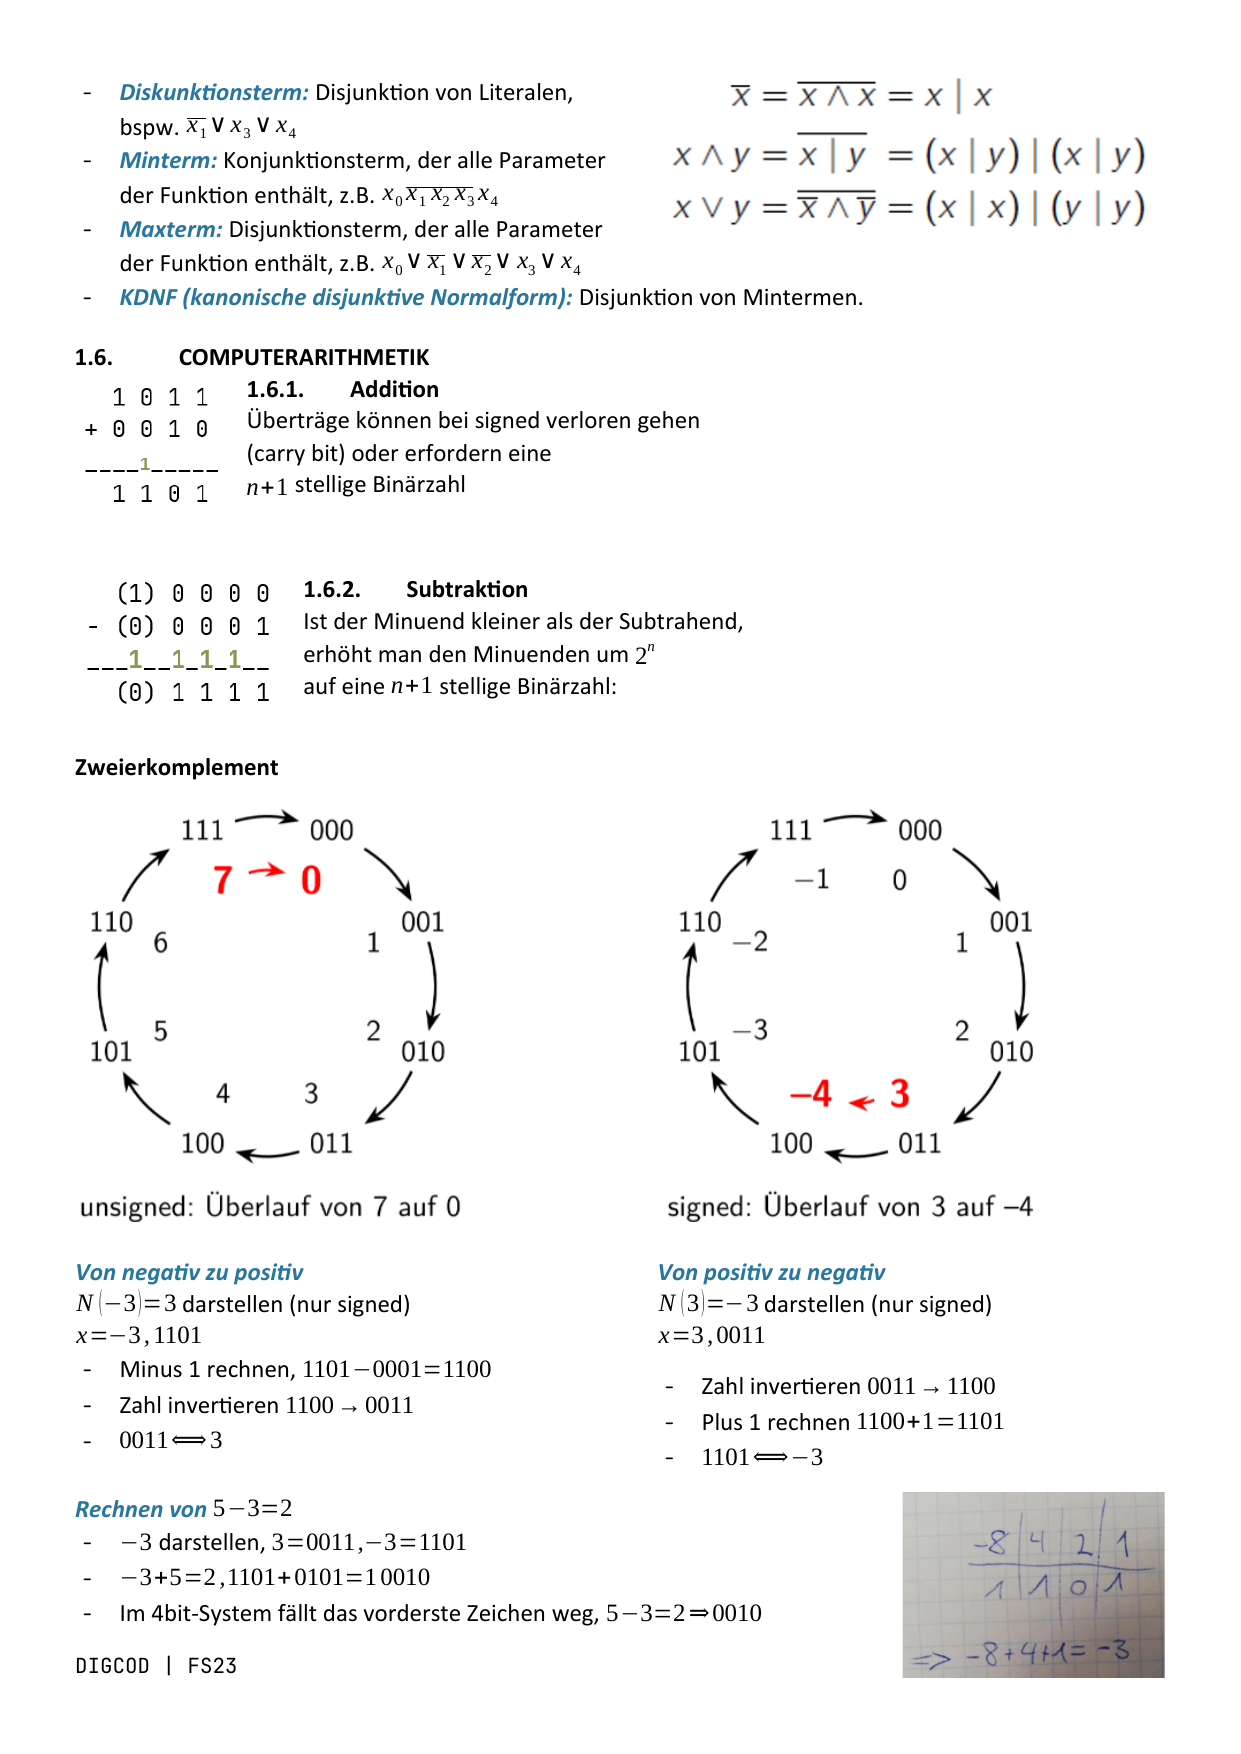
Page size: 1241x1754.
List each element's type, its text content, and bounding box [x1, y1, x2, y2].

text Plus 1 rechnen [664, 1405, 1165, 1439]
subtitle Computerarithmetik [74, 341, 1165, 371]
picture [75, 807, 1048, 1222]
text Im 4bit-System fällt das vorderste Zeichen weg, [82, 1596, 902, 1630]
text Maxterm: Disjunktionsterm, der alle Parameter der Funktion enthält, z.B. [82, 212, 1165, 278]
text Addition [75, 373, 1165, 403]
text Überträge können bei signed verloren gehen (carry bit) oder erfordern eine stellige Binärzahl [228, 405, 1165, 507]
picture [902, 1492, 1165, 1678]
text darstellen, [82, 1525, 902, 1559]
picture [75, 378, 228, 514]
text Rechnen von [75, 1493, 902, 1523]
text Minterm: Konjunktionsterm, der alle Parameter der Funktion enthält, z.B. [82, 143, 657, 210]
text KDNF (kanonische disjunktive Normalform): Disjunktion von Mintermen. [82, 280, 1165, 314]
text Subtraktion [75, 573, 1165, 604]
picture [657, 76, 1166, 229]
picture [75, 578, 285, 714]
text Von negativ zu positiv [75, 1256, 583, 1287]
text darstellen (nur signed) [75, 1288, 583, 1351]
text Von positiv zu negativ [657, 1256, 1165, 1287]
text darstellen (nur signed) [657, 1288, 1165, 1351]
text Zweierkomplement [75, 751, 1165, 781]
text Ist der Minuend kleiner als der Subtrahend, erhöht man den Minuenden um auf eine stellige Binärzahl: [285, 606, 1165, 701]
text Minus 1 rechnen, [82, 1352, 583, 1386]
text Zahl invertieren [82, 1388, 583, 1422]
text Zahl invertieren [664, 1369, 1165, 1403]
text Diskunktionsterm: Disjunktion von Literalen, bspw. [82, 75, 1165, 142]
